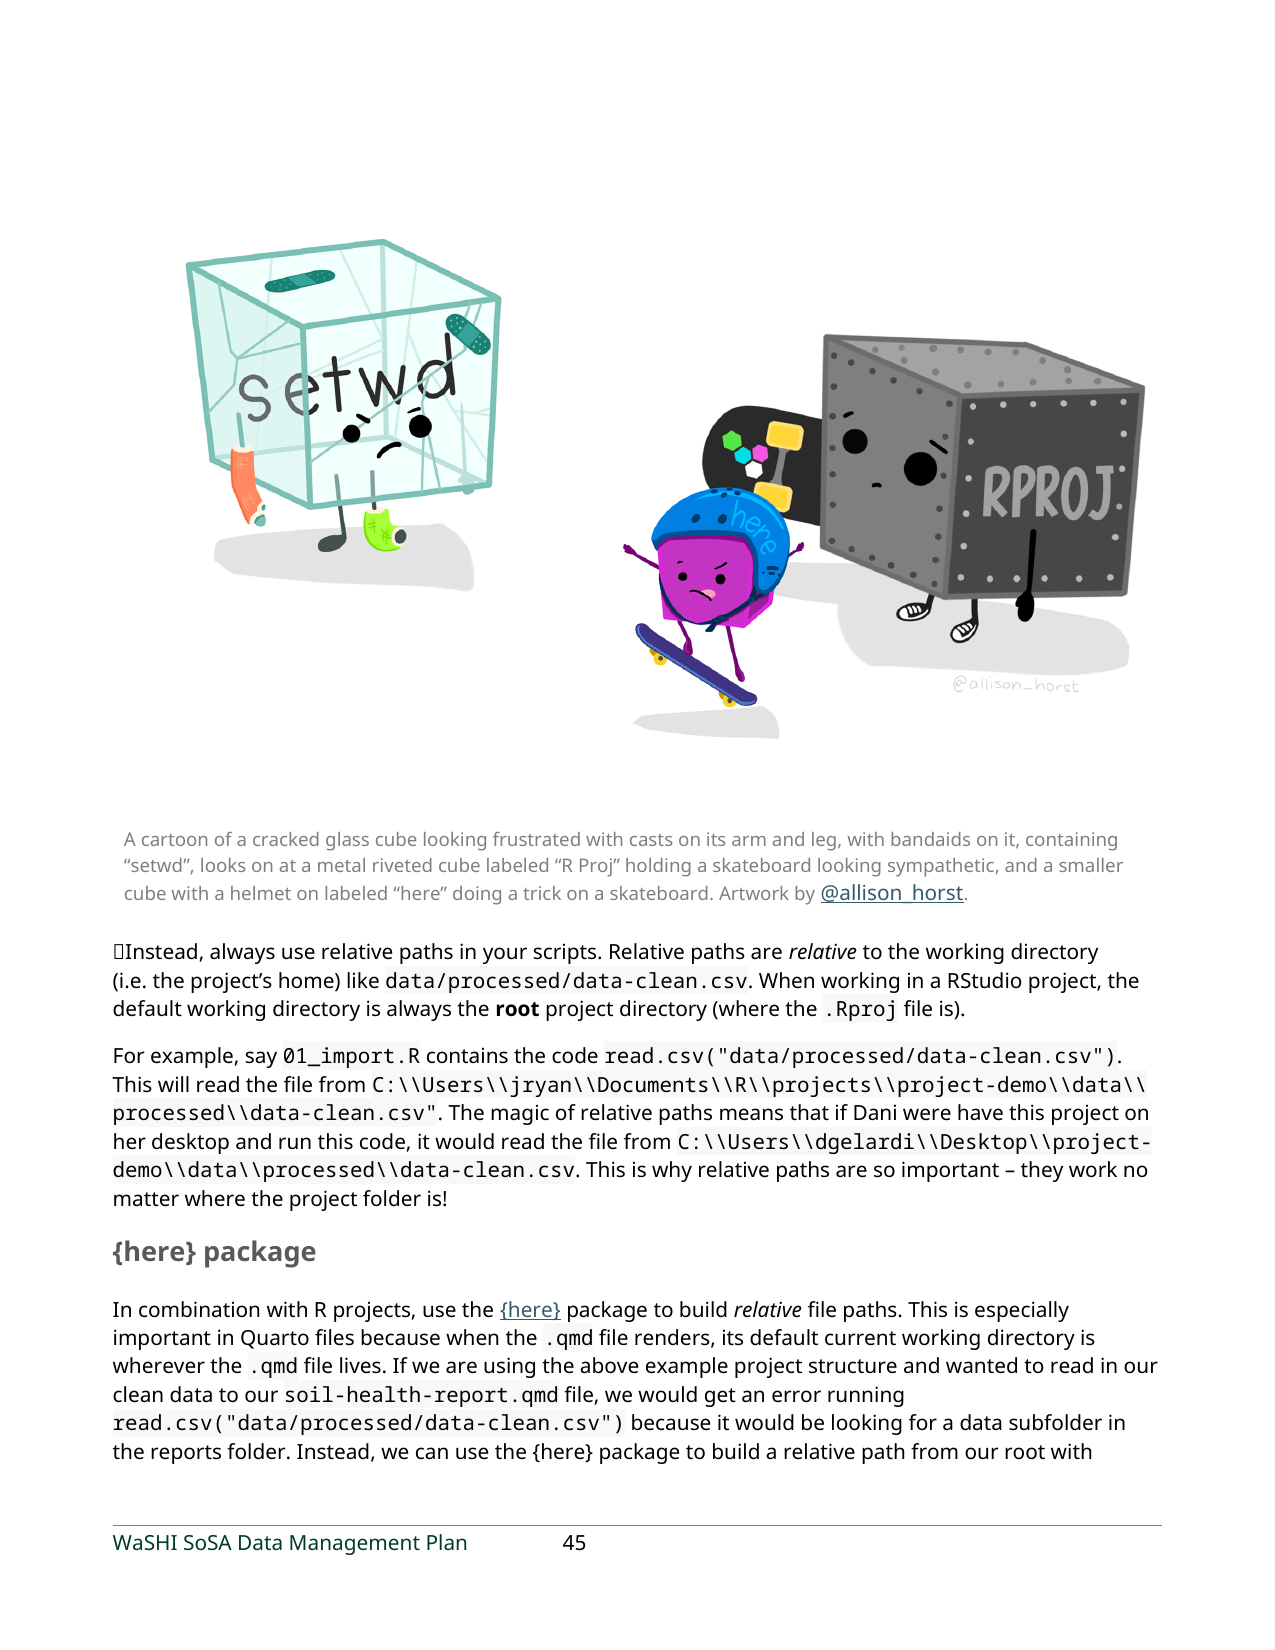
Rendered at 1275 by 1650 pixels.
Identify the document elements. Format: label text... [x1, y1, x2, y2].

subtitle {here} package [112, 1233, 1162, 1270]
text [112, 1295, 1162, 1465]
text For example, say 01_import.R contains the code read.csv("data/processed/data-clean.csv"). This will read the file from C:\\Users\\jryan\\Documents\\R\\projects\\project-demo\\data\\processed\\data-clean.csv". The magic of relative paths means that if Dani were have this project on her desktop and run this code, it would read the file from C:\\Users\\dgelardi\\Desktop\\project-demo\\data\\processed\\data-clean.csv. This is why relative paths are so important – they work no matter where the project folder is! [112, 1041, 1162, 1212]
text ✅Instead, always use relative paths in your scripts. Relative paths are relative to the working directory (i.e. the project’s home) like data/processed/data-clean.csv. When working in a RStudio project, the default working directory is always the root project directory (where the .Rproj file is). [112, 937, 1162, 1023]
table_header A cartoon of a cracked glass cube looking frustrated with casts on its arm and leg, with bandaids on it, containing “setwd”, looks on at a metal riveted cube labeled “R Proj” holding a skateboard looking sympathetic, and a smaller cube with a helmet on labeled “here” doing a trick on a skateboard. Artwork by @allison_horst. [113, 150, 1162, 919]
picture [142, 168, 1163, 806]
